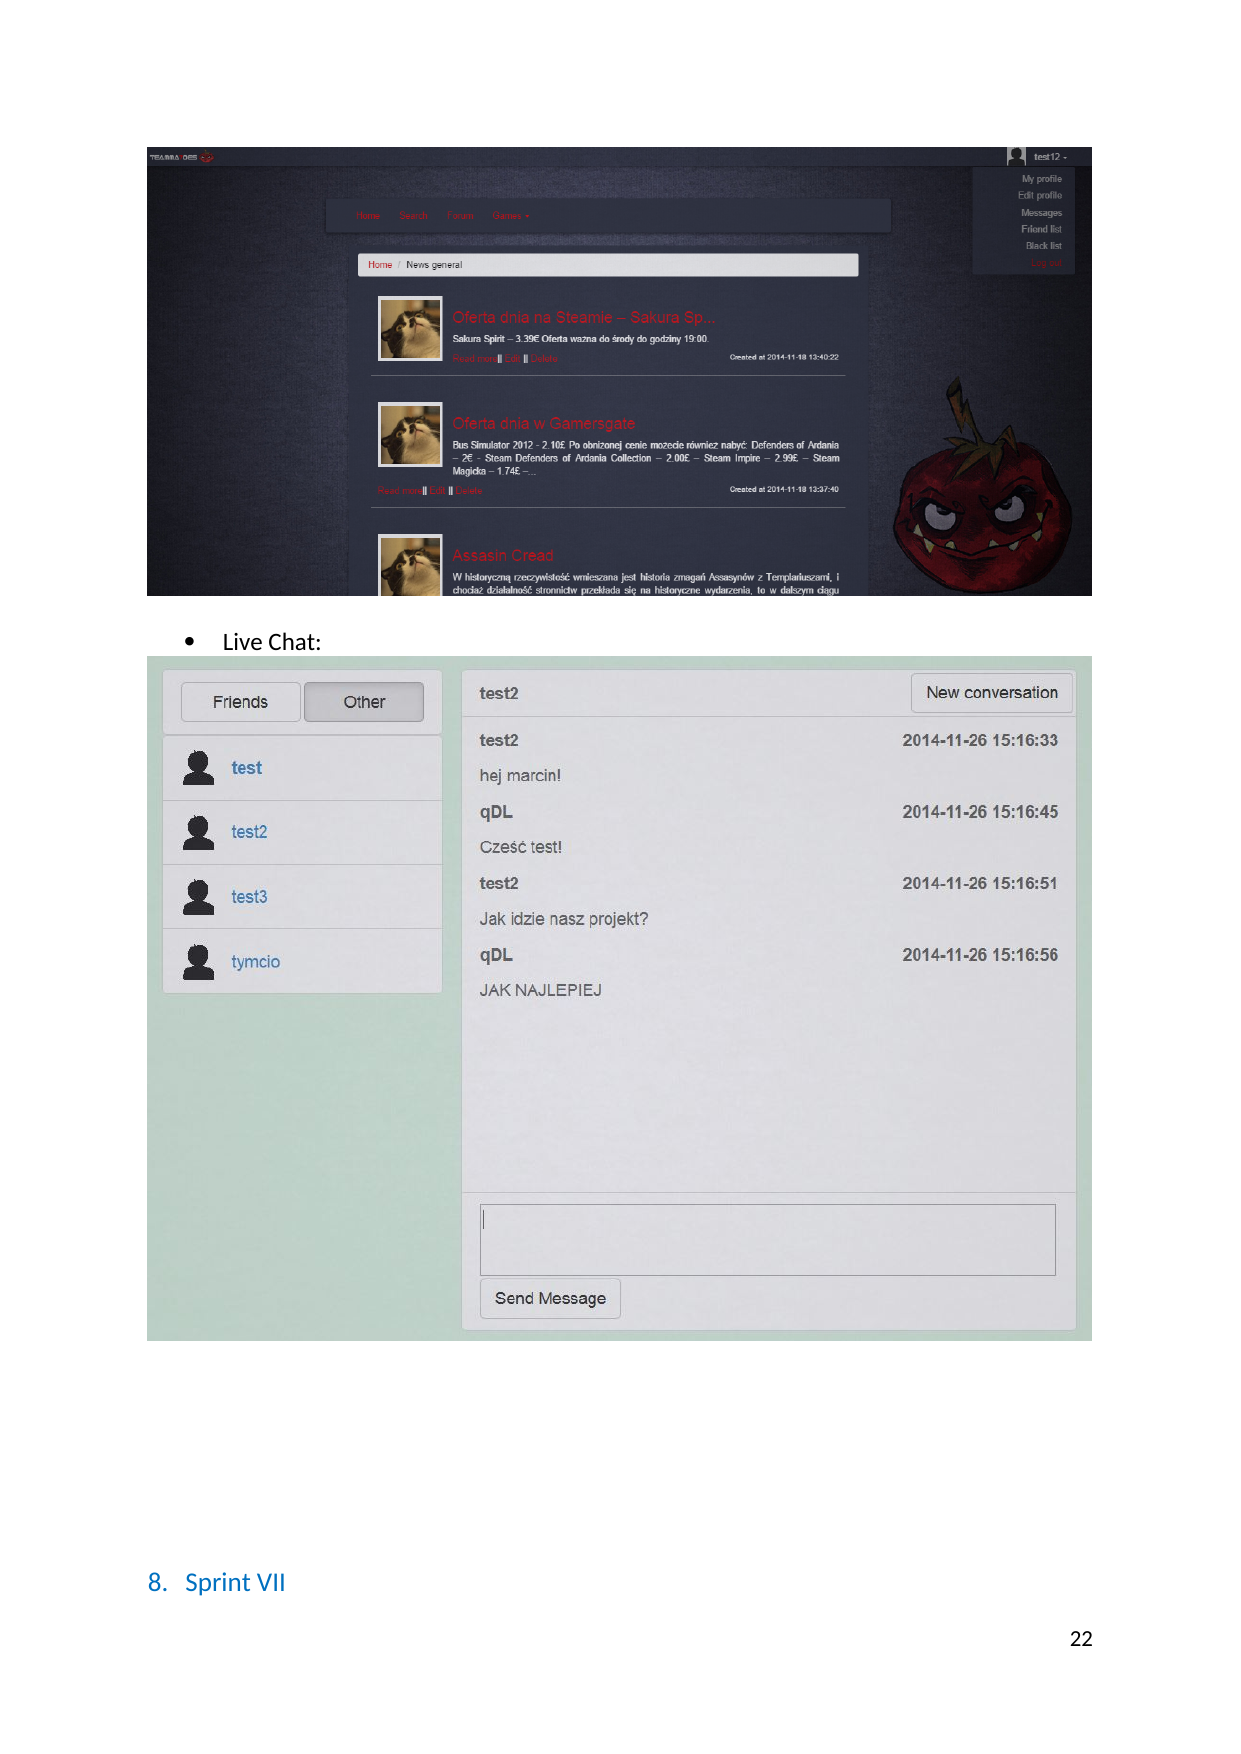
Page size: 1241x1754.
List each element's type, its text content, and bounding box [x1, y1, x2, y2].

list Live Chat: [185, 626, 1093, 657]
subtitle Sprint VII [148, 1565, 1093, 1598]
picture [147, 656, 1092, 1341]
picture [147, 147, 1092, 596]
